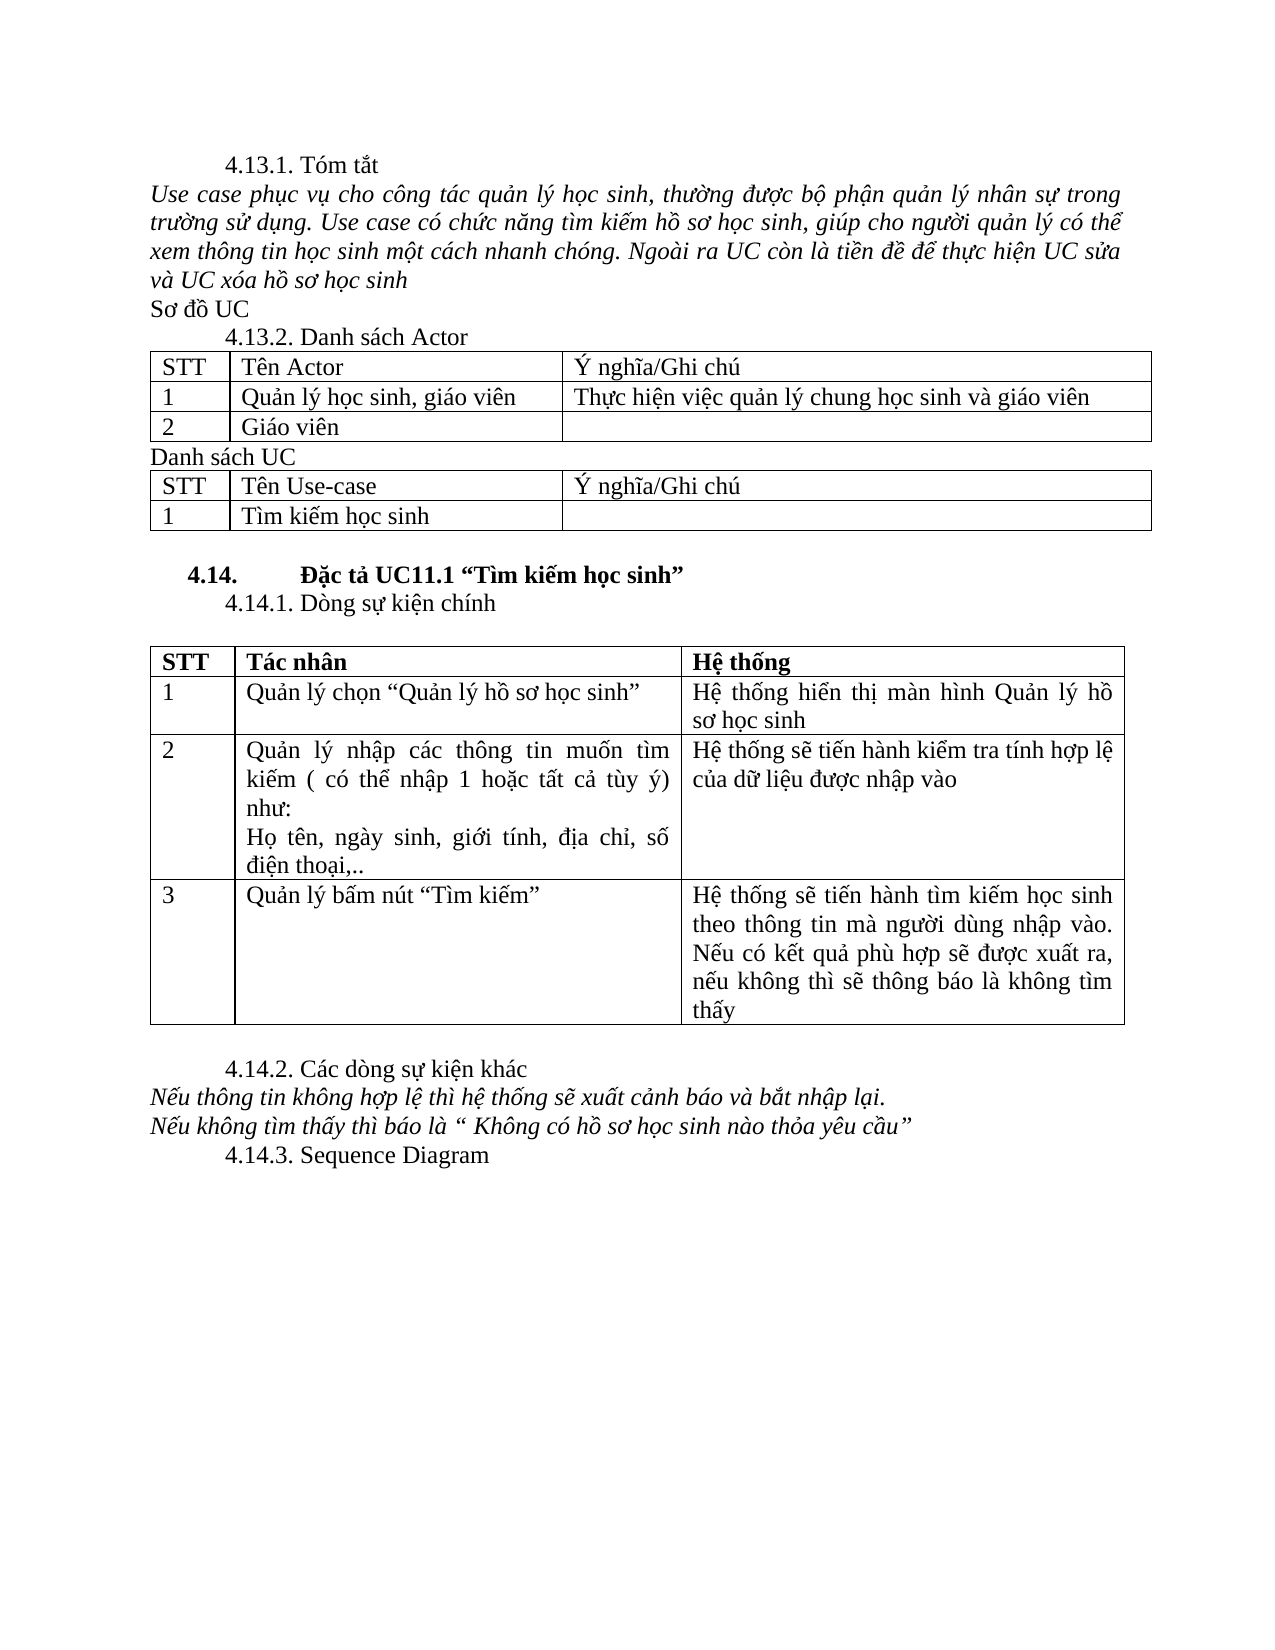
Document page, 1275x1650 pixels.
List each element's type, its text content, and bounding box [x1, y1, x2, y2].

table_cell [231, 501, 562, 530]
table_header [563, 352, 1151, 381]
list Dòng sự kiện chính [225, 588, 1125, 617]
list Sequence Diagram [225, 1140, 1125, 1169]
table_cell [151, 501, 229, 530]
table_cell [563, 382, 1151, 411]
text Use case phục vụ cho công tác quản lý học sinh, thường được bộ phận quản lý nhân sự trong trường sử dụng. Use case có chức năng tìm kiếm hồ sơ học sinh, giúp cho người quản lý có thể xem thông tin học sinh một cách nhanh chóng. Ngoài ra UC còn là tiền đề để thực hiện UC sửa và UC xóa hồ sơ học sinh [150, 179, 1125, 294]
text Nếu thông tin không hợp lệ thì hệ thống sẽ xuất cảnh báo và bắt nhập lại. [150, 1082, 1125, 1111]
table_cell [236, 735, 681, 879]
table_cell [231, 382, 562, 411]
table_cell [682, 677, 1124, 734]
list Tóm tắt [225, 150, 1125, 179]
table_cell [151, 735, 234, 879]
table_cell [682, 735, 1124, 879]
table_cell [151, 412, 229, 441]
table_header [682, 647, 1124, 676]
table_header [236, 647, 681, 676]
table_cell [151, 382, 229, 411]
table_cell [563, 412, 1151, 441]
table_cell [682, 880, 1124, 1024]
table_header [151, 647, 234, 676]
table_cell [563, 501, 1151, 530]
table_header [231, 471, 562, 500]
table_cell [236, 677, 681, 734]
list Các dòng sự kiện khác [225, 1054, 1125, 1082]
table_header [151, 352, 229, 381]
list Đặc tả UC11.1 “Tìm kiếm học sinh” [187, 560, 1125, 588]
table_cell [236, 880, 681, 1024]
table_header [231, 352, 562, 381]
text Danh sách UC [150, 442, 1125, 470]
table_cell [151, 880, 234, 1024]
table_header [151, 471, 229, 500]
text Nếu không tìm thấy thì báo là “ Không có hồ sơ học sinh nào thỏa yêu cầu” [150, 1111, 1125, 1140]
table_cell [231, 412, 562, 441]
list Danh sách Actor [225, 322, 1125, 351]
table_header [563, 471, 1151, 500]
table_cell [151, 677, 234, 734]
text Sơ đồ UC [150, 294, 1125, 322]
